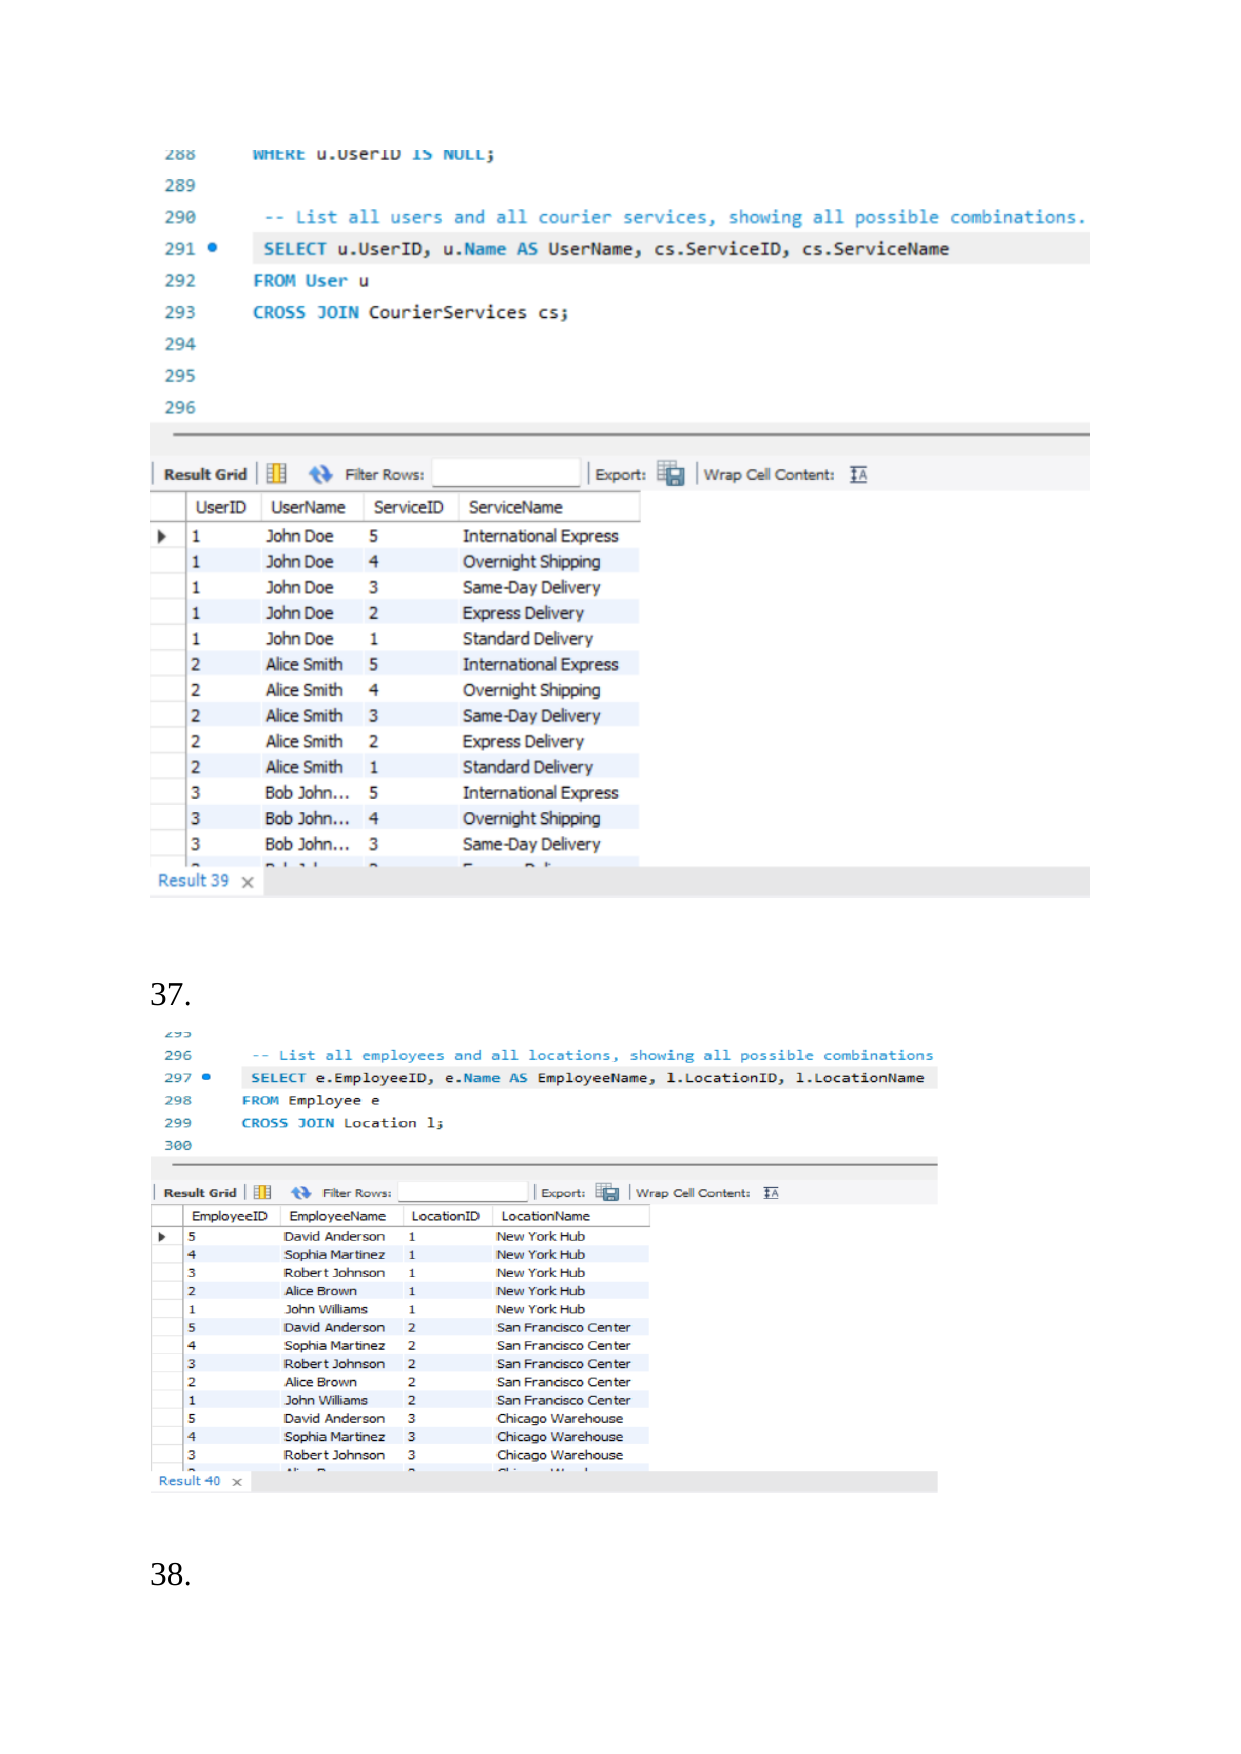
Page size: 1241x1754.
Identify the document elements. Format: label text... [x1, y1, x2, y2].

text 38. [150, 1554, 1090, 1593]
text 37. [150, 974, 1090, 1013]
picture [150, 150, 1090, 898]
picture [150, 1032, 937, 1492]
